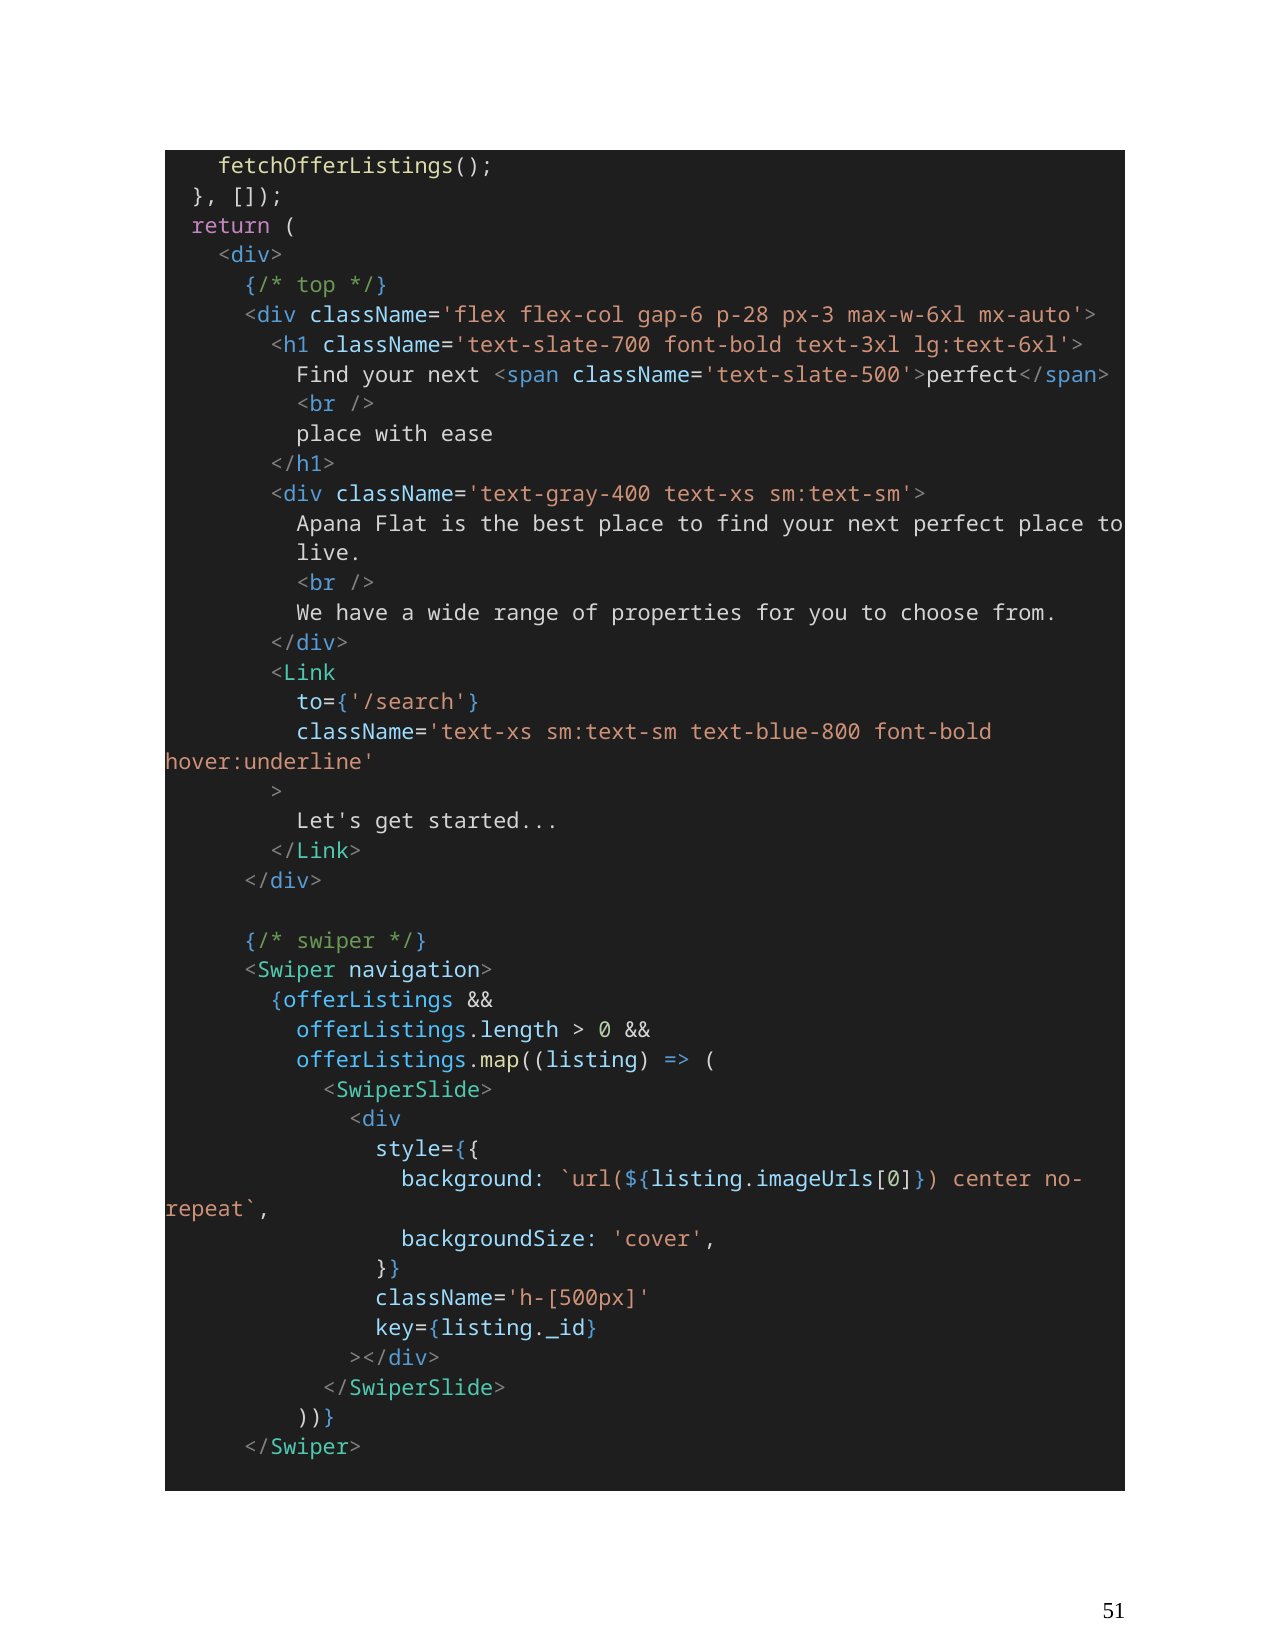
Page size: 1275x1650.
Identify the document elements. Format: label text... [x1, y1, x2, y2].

text className='text-xs sm:text-sm text-blue-800 font-bold hover:underline' [165, 716, 1125, 776]
text Let's get started... [165, 805, 1125, 835]
text </Swiper> [165, 1431, 1125, 1461]
text background: `url(${listing.imageUrls[0]}) center no-repeat`, [165, 1163, 1125, 1222]
text <SwiperSlide> [165, 1073, 1125, 1103]
text ></div> [165, 1342, 1125, 1371]
text <Link [165, 656, 1125, 686]
text We have a wide range of properties for you to choose from. [165, 597, 1125, 627]
text <div> [165, 239, 1125, 269]
text </Link> [165, 835, 1125, 865]
text </div> [165, 865, 1125, 895]
text <div className='text-gray-400 text-xs sm:text-sm'> [165, 478, 1125, 507]
text }} [165, 1252, 1125, 1282]
text backgroundSize: 'cover', [165, 1222, 1125, 1252]
text return ( [165, 209, 1125, 239]
text </div> [165, 627, 1125, 656]
text </SwiperSlide> [165, 1371, 1125, 1401]
text to={'/search'} [165, 686, 1125, 716]
text Apana Flat is the best place to find your next perfect place to [165, 507, 1125, 537]
text </h1> [165, 448, 1125, 478]
text }, []); [165, 180, 1125, 209]
text className='h-[500px]' [165, 1282, 1125, 1312]
text <div className='flex flex-col gap-6 p-28 px-3 max-w-6xl mx-auto'> [165, 299, 1125, 329]
text Find your next <span className='text-slate-500'>perfect</span> [165, 358, 1125, 388]
text offerListings.length > 0 && [165, 1014, 1125, 1044]
text <br /> [165, 567, 1125, 597]
text > [165, 776, 1125, 805]
text <Swiper navigation> [165, 954, 1125, 984]
text offerListings.map((listing) => ( [165, 1044, 1125, 1073]
text place with ease [165, 418, 1125, 448]
text <h1 className='text-slate-700 font-bold text-3xl lg:text-6xl'> [165, 329, 1125, 358]
text {/* swiper */} [165, 924, 1125, 954]
text fetchOfferListings(); [165, 150, 1125, 180]
text <div [165, 1103, 1125, 1133]
text style={{ [165, 1133, 1125, 1163]
text {offerListings && [165, 984, 1125, 1014]
text live. [165, 537, 1125, 567]
text {/* top */} [165, 269, 1125, 299]
text key={listing._id} [165, 1312, 1125, 1342]
text <br /> [165, 388, 1125, 418]
text ))} [165, 1401, 1125, 1431]
